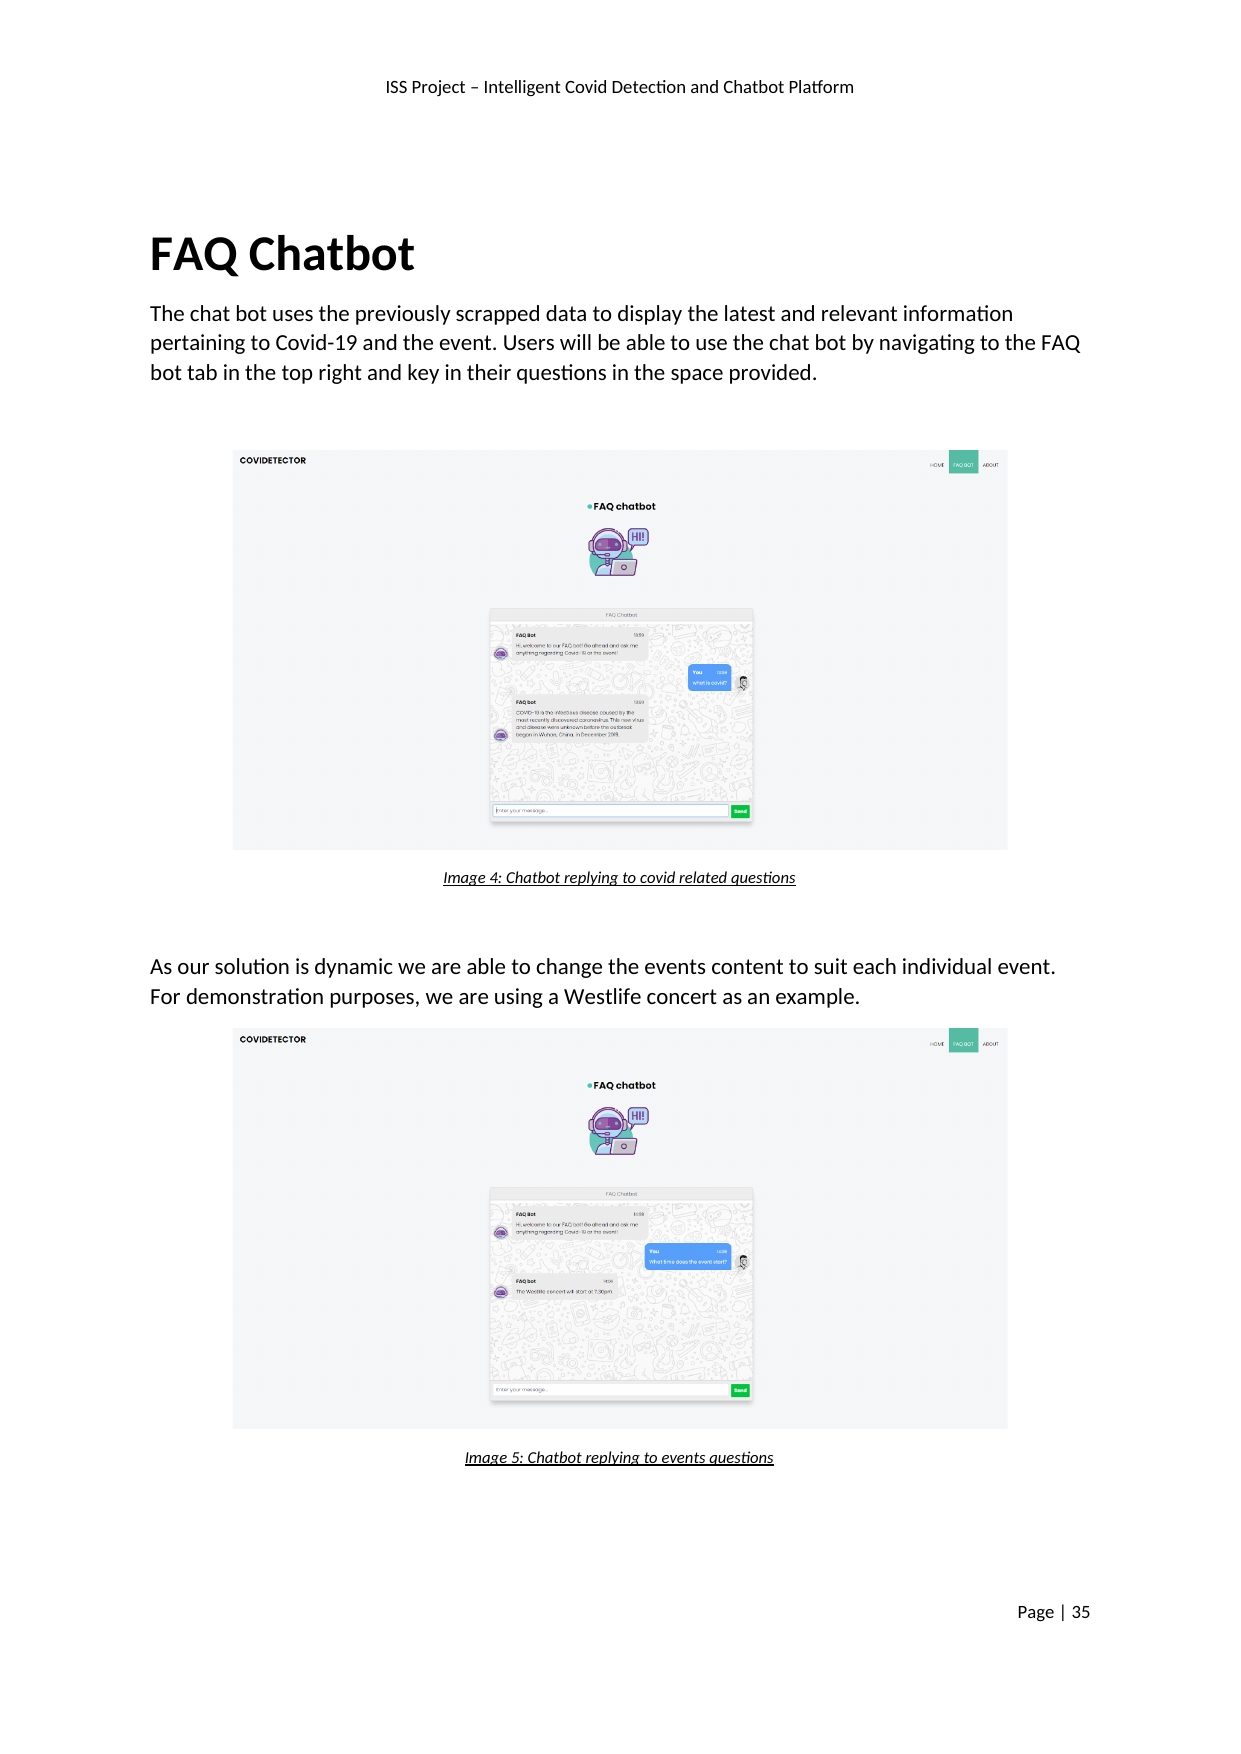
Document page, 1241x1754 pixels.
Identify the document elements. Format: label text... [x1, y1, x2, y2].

text Image 4: Chatbot replying to covid related questions [150, 868, 1090, 888]
text Image 5: Chatbot replying to events questions [150, 1447, 1090, 1467]
picture [232, 1028, 1008, 1429]
picture [232, 450, 1008, 850]
text The chat bot uses the previously scrapped data to display the latest and relevant information pertaining to Covid-19 and the event. Users will be able to use the chat bot by navigating to the FAQ bot tab in the top right and key in their questions in the space provided. [150, 299, 1090, 386]
text As our solution is dynamic we are able to change the events content to suit each individual event. For demonstration purposes, we are using a Westlife concert as an example. [150, 952, 1090, 1010]
